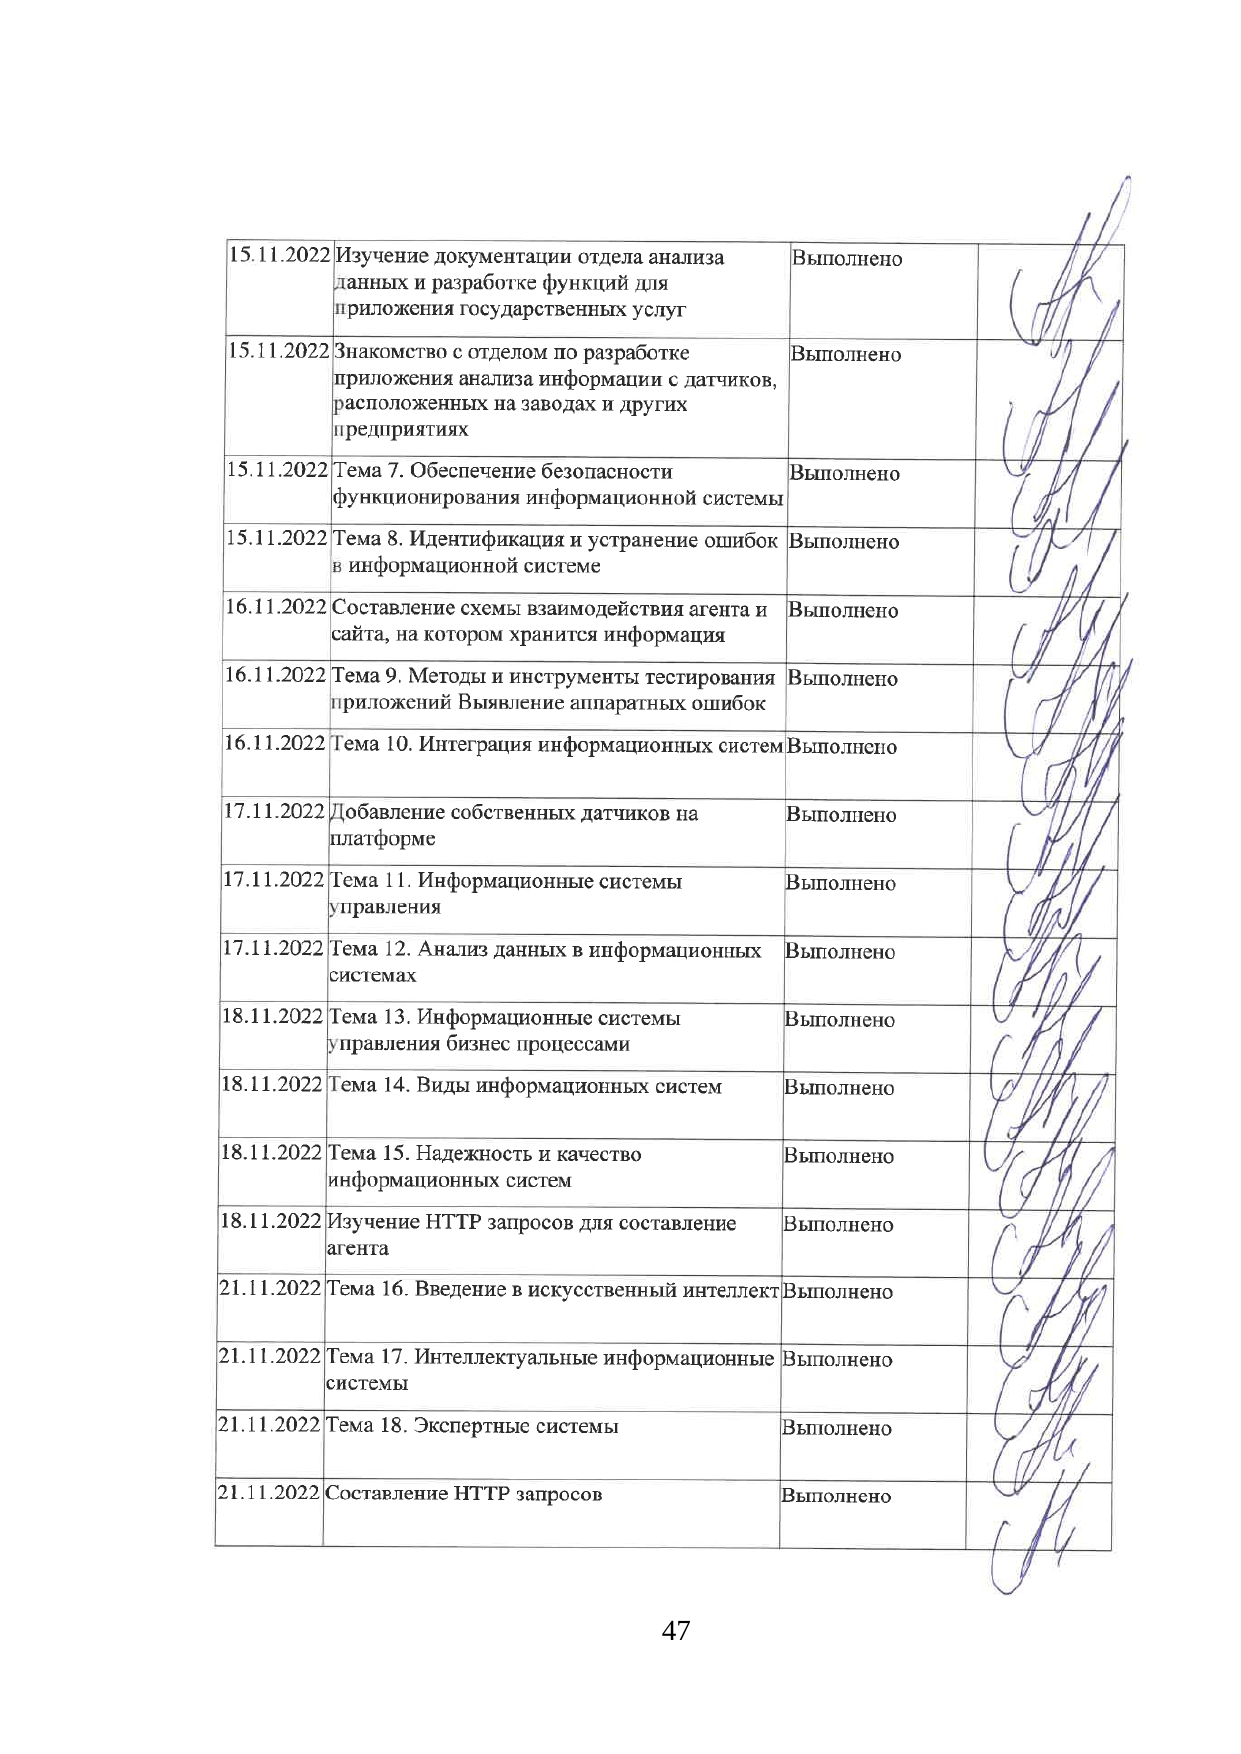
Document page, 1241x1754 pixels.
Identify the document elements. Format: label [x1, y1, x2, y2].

picture [205, 168, 1147, 1598]
